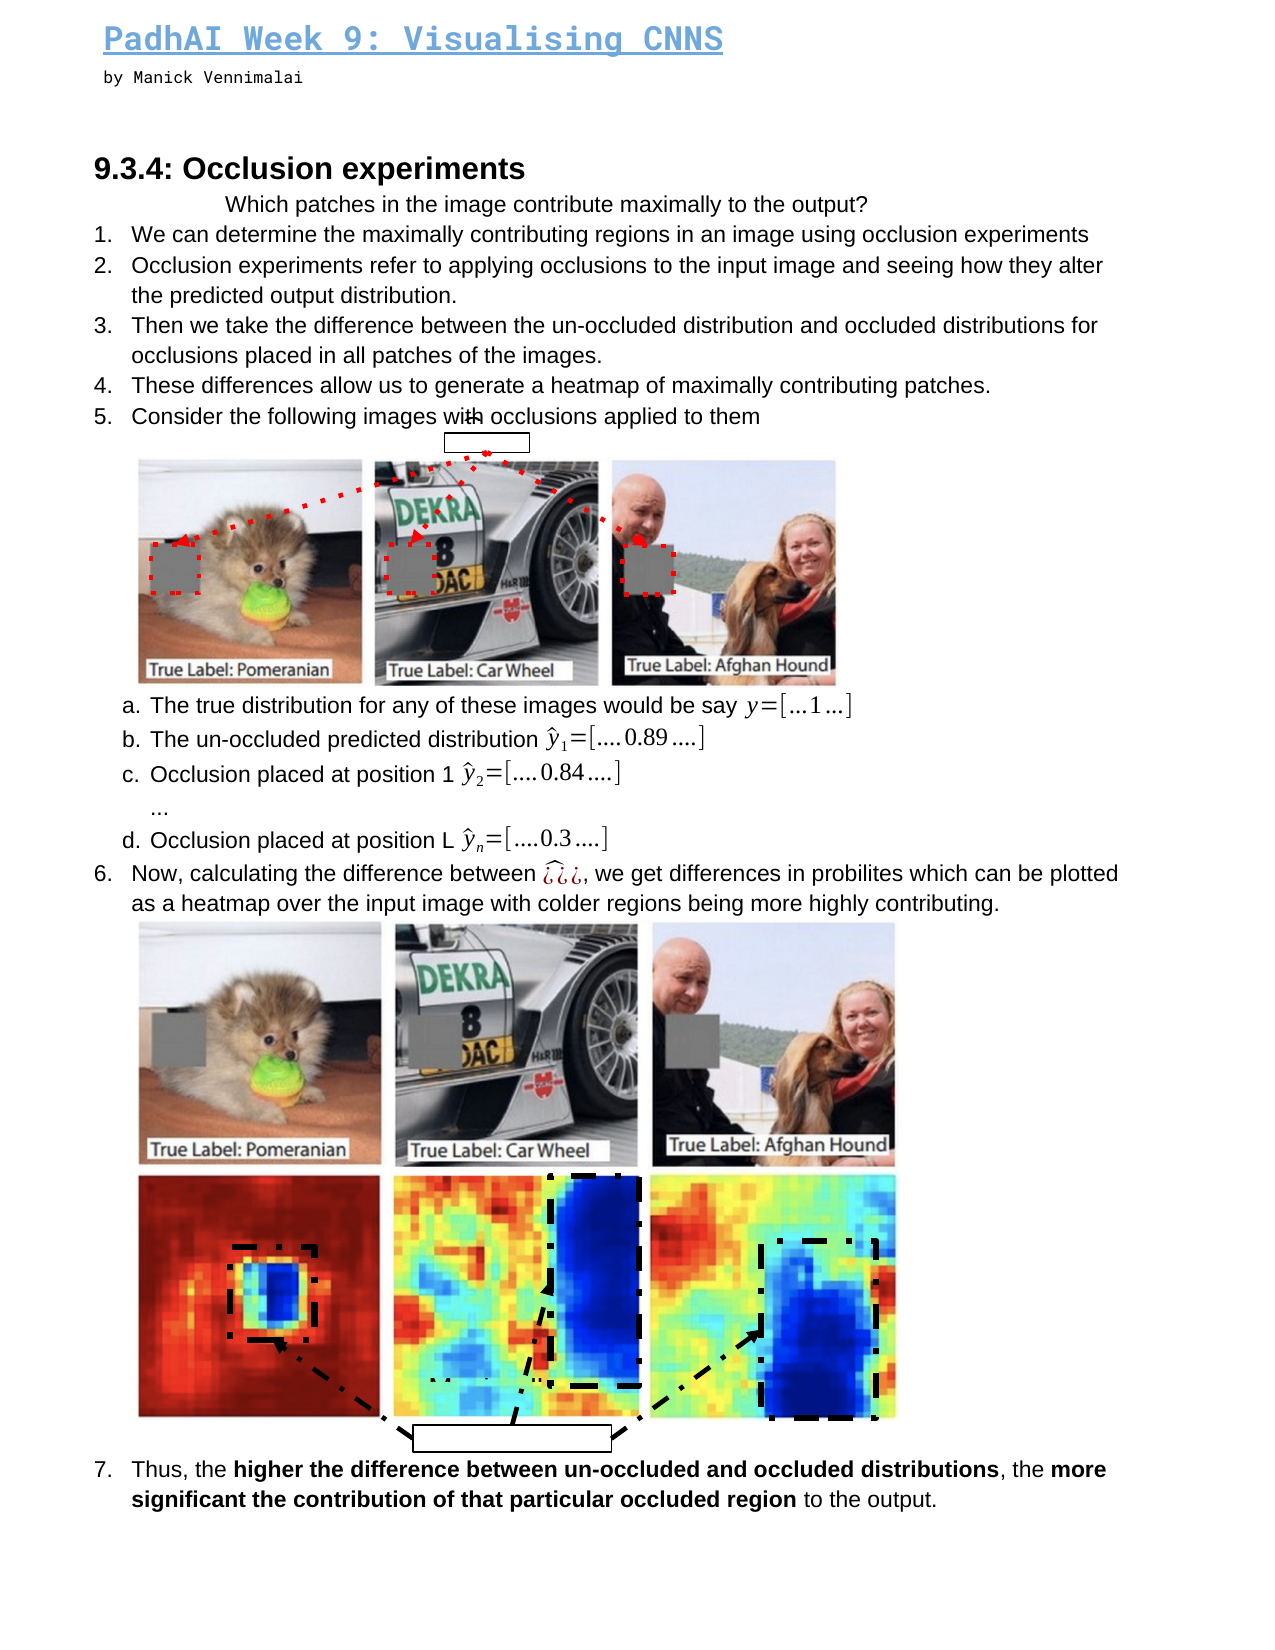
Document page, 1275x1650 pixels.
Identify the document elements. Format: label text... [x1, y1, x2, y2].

list The un-occluded predicted distribution [122, 723, 1125, 755]
text ... [150, 794, 1125, 820]
list Thus, the higher the difference between un-occluded and occluded distributions, the more significant the contribution of that particular occluded region to the output. [94, 1456, 1125, 1513]
list These differences allow us to generate a heatmap of maximally contributing patches. [94, 372, 1125, 399]
list The true distribution for any of these images would be say [122, 691, 1125, 720]
picture [131, 457, 844, 688]
subtitle 9.3.4: Occlusion experiments [94, 150, 1125, 186]
list Occlusion experiments refer to applying occlusions to the input image and seeing how they alter the predicted output distribution. [94, 252, 1125, 308]
list Occlusion placed at position 1 [122, 759, 1125, 790]
list Occlusion placed at position L [122, 824, 1125, 856]
list We can determine the maximally contributing regions in an image using occlusion experiments [94, 221, 1125, 248]
text Which patches in the image contribute maximally to the output? [225, 191, 1125, 218]
list Then we take the difference between the un-occluded distribution and occluded distributions for occlusions placed in all patches of the images. [94, 312, 1125, 369]
picture [131, 920, 904, 1425]
